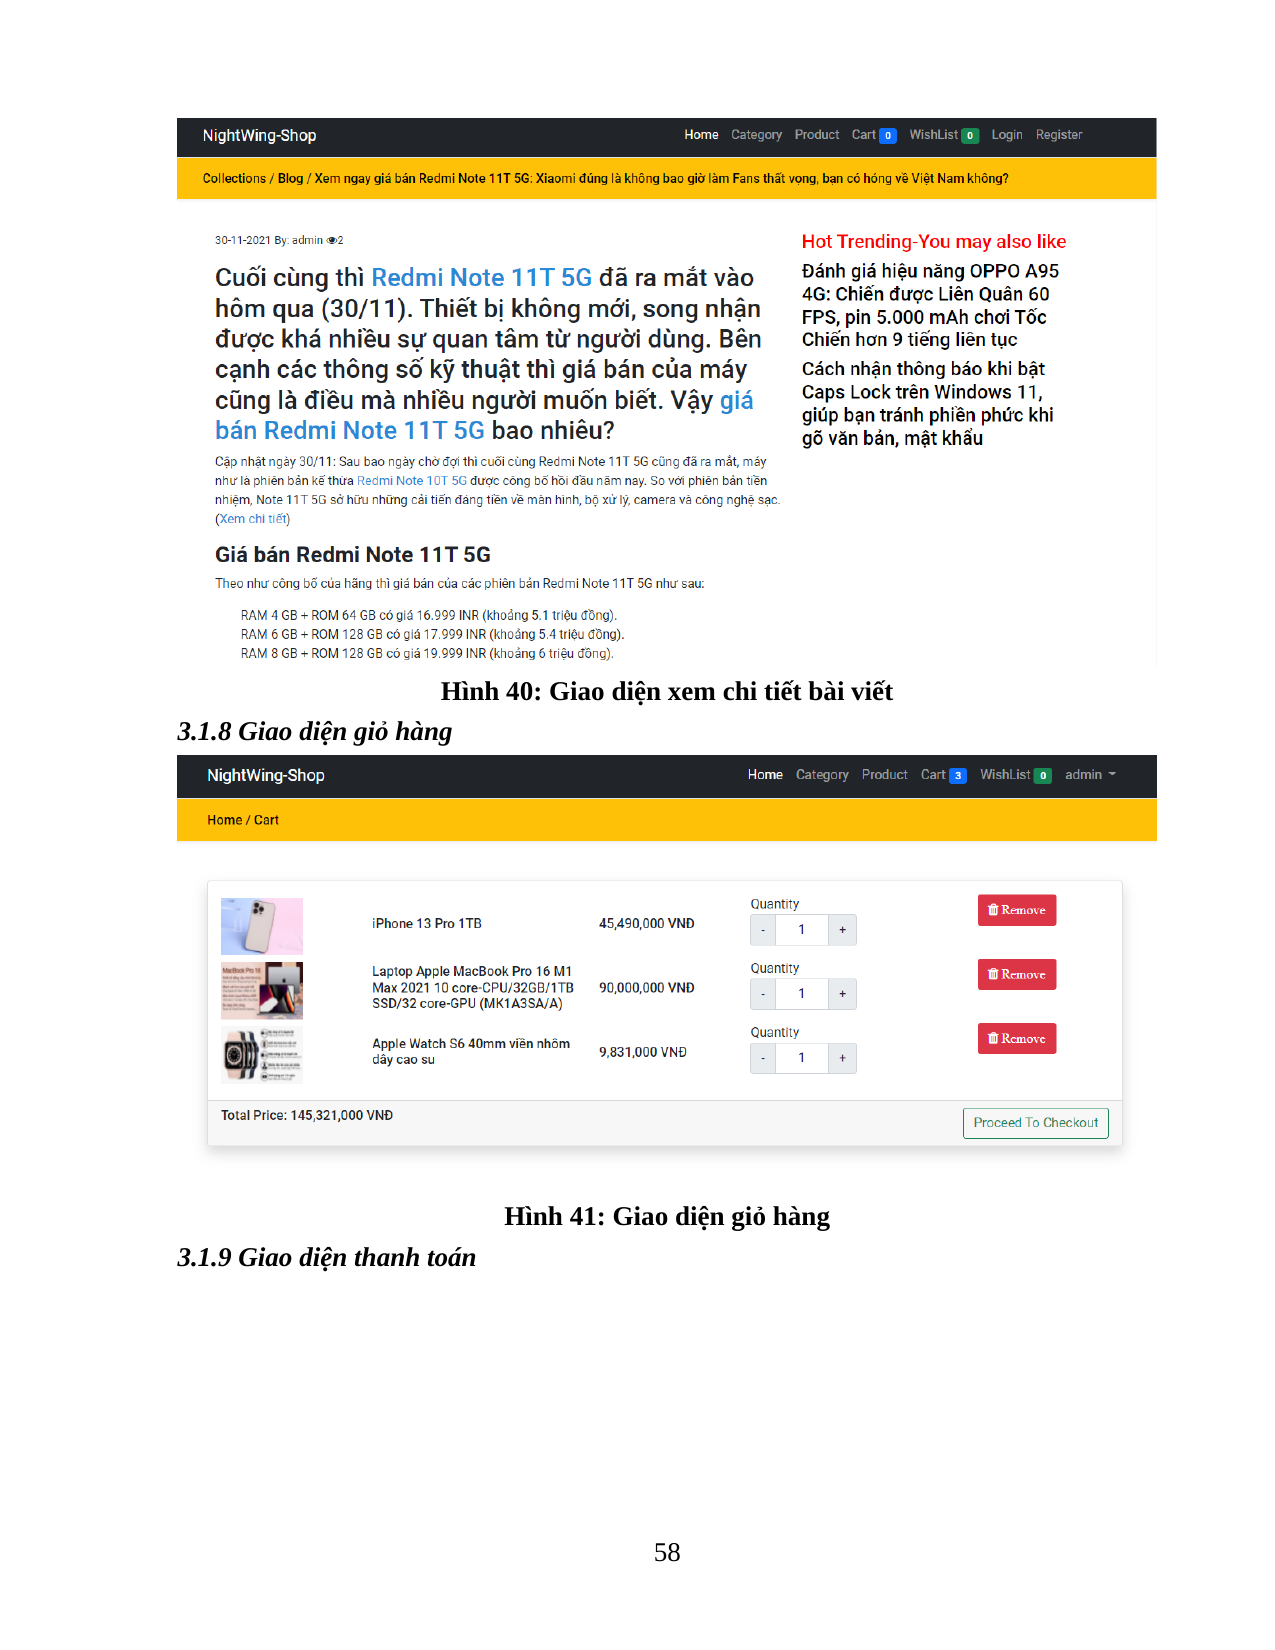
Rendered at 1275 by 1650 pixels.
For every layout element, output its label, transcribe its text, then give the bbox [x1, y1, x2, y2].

list Hình 41: Giao diện giỏ hàng [177, 1200, 1157, 1231]
list Hình 40: Giao diện xem chi tiết bài viết [177, 675, 1157, 706]
list 3.1.8 Giao diện giỏ hàng [177, 715, 1157, 747]
list 3.1.9 Giao diện thanh toán [177, 1241, 1157, 1272]
picture [177, 755, 1157, 1192]
picture [177, 118, 1157, 667]
